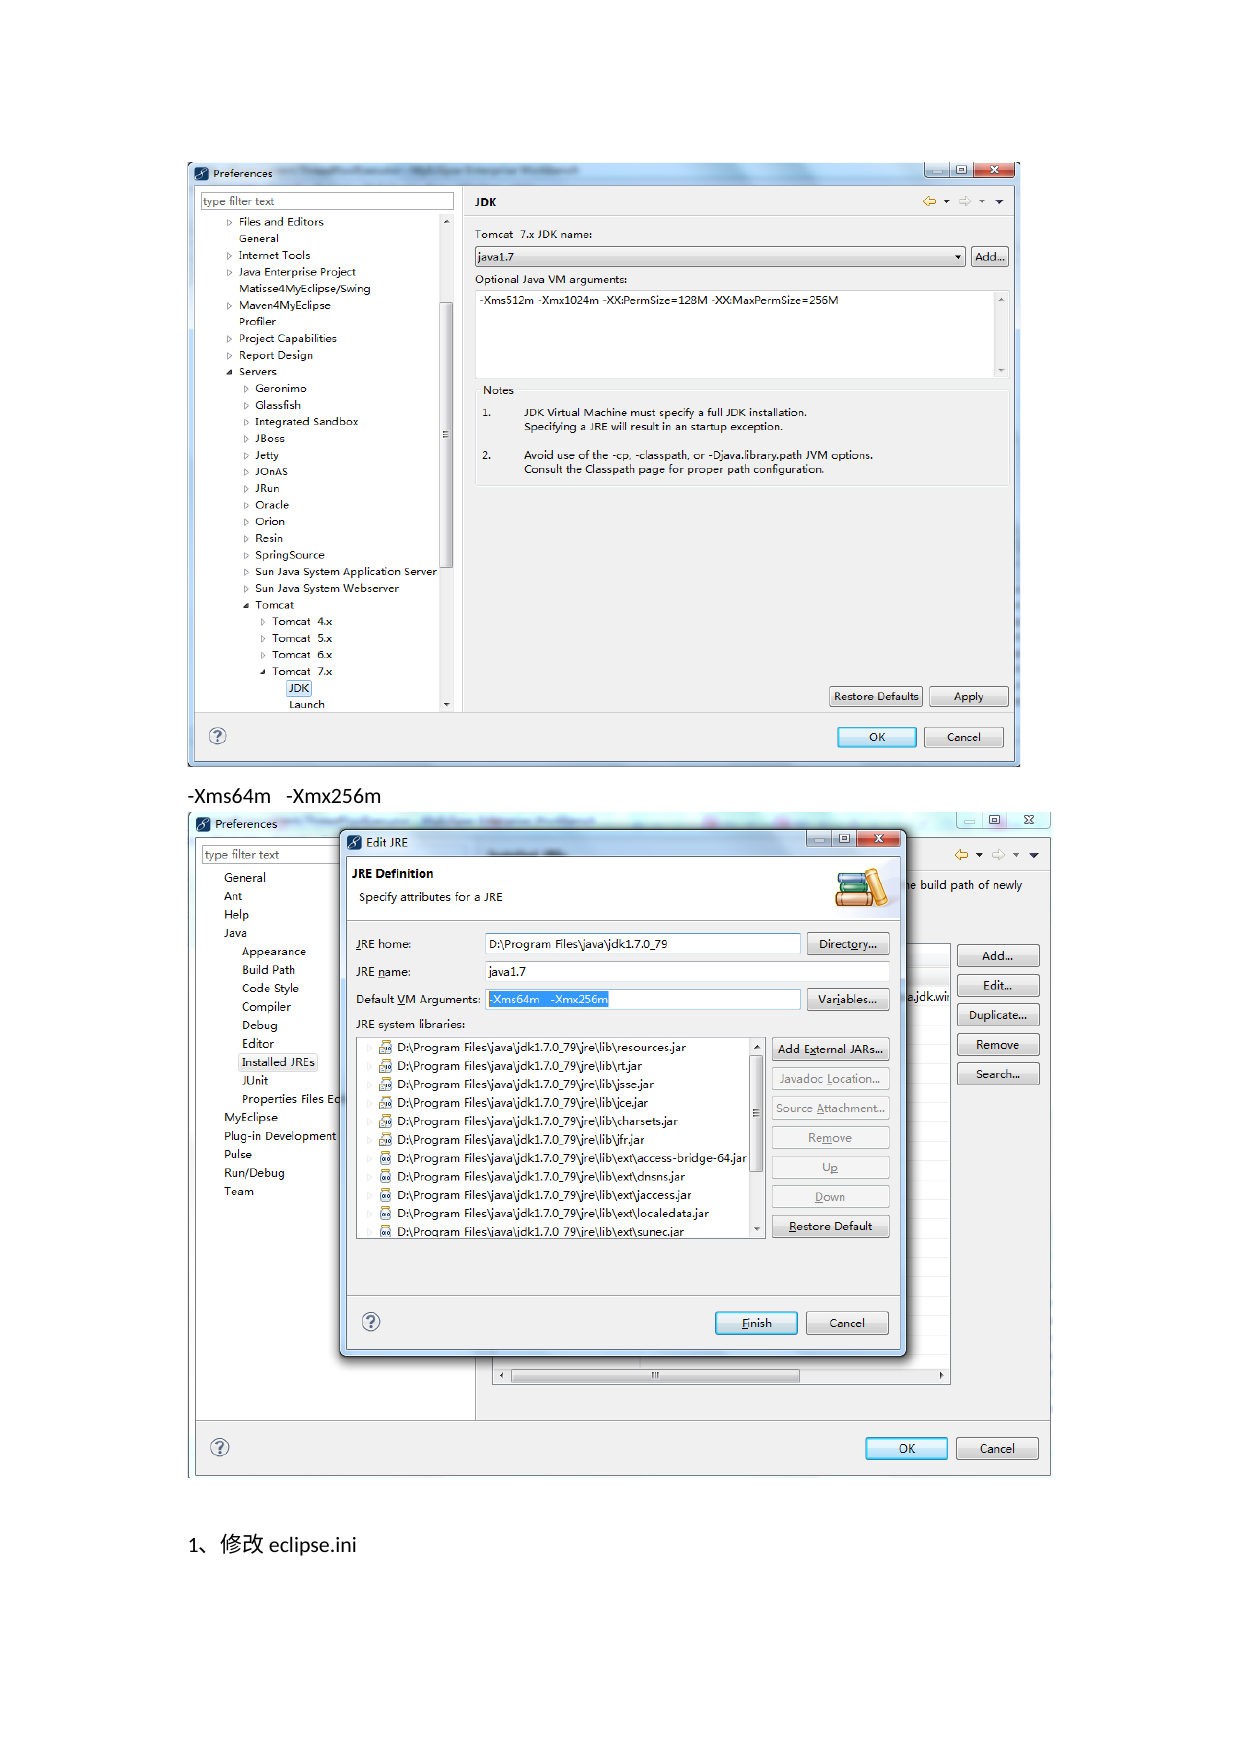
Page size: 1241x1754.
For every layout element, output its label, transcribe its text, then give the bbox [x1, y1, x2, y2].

picture [187, 812, 1053, 1478]
picture [187, 162, 1021, 767]
text 1、修改eclipse.ini [187, 1527, 1053, 1559]
text -Xms64m -Xmx256m [187, 779, 1053, 812]
